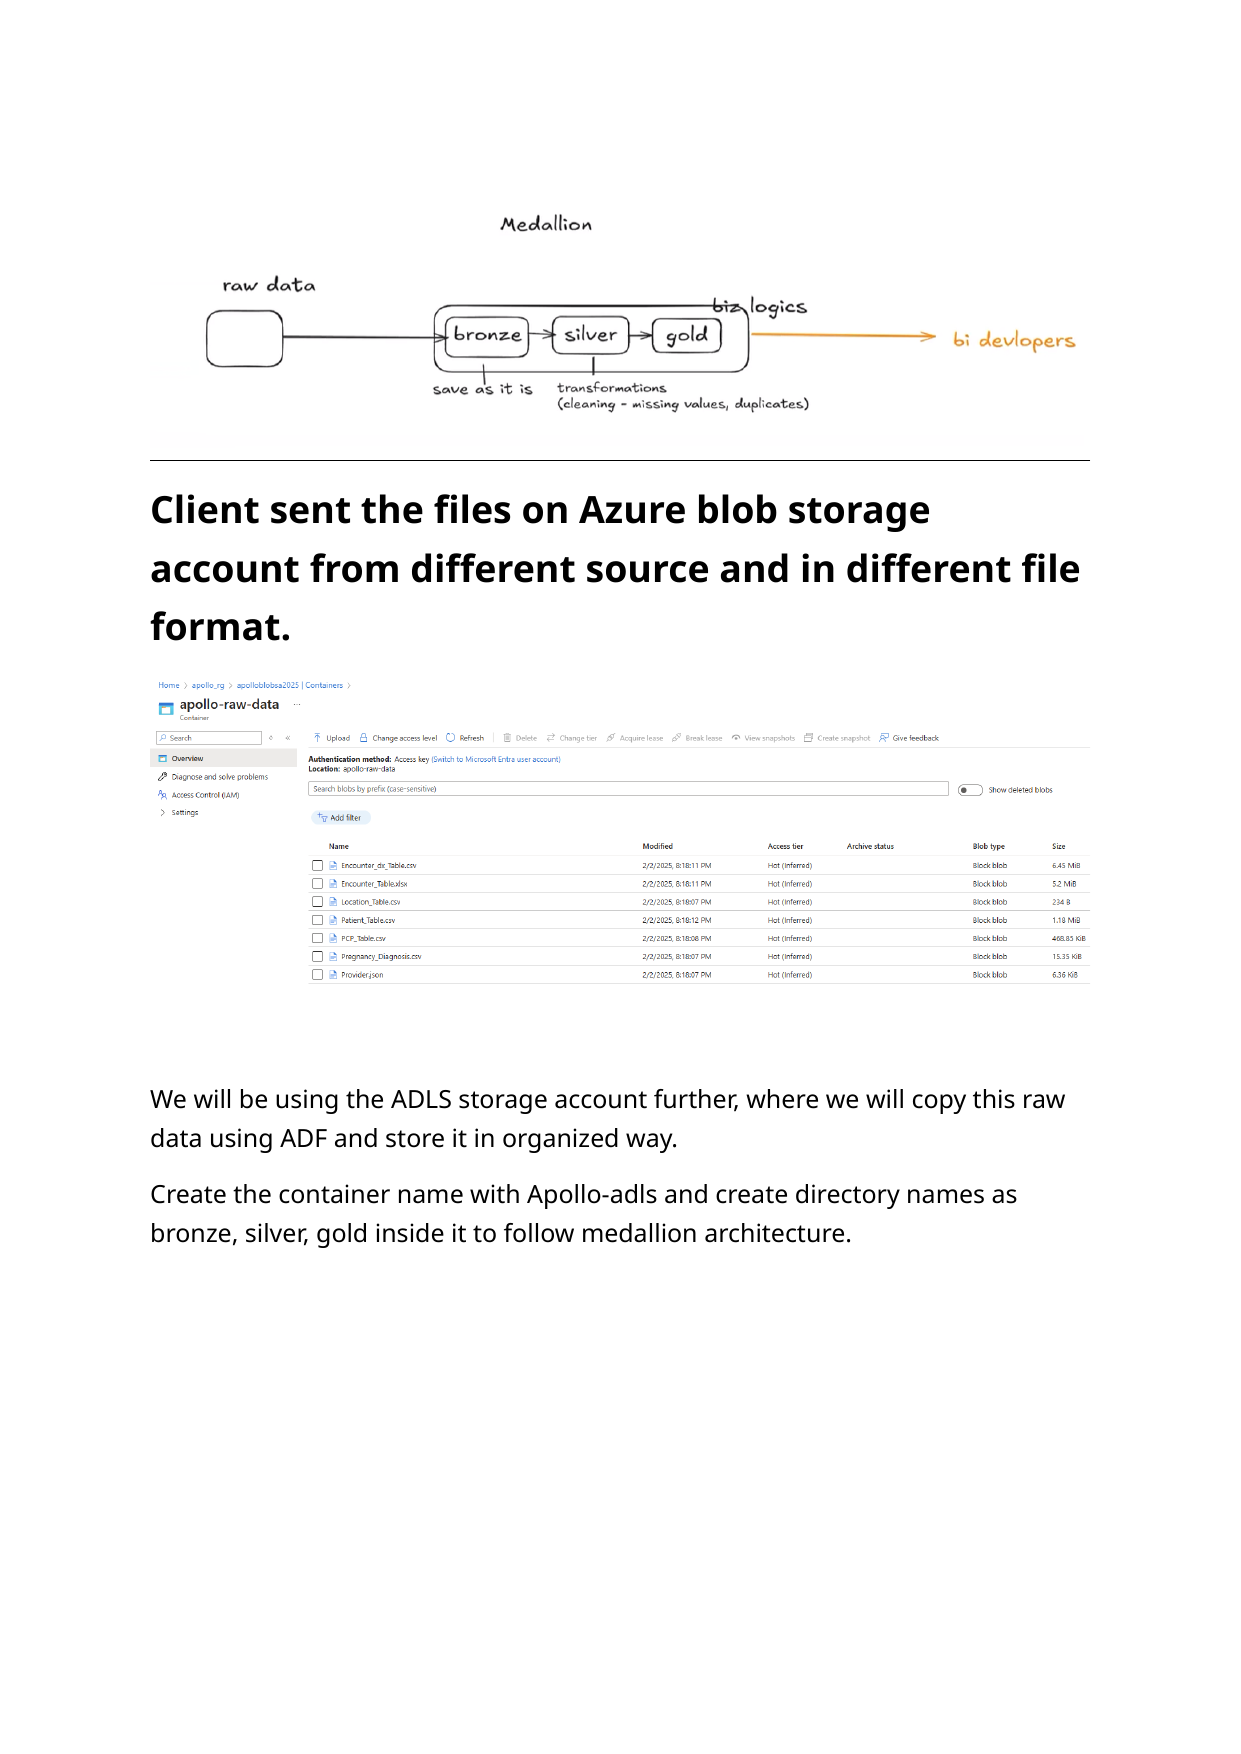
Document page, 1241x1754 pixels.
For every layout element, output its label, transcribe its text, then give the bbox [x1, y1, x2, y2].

picture [150, 675, 1091, 1005]
text Client sent the files on Azure blob storage account from different source and in different file format. [150, 483, 1090, 652]
text Create the container name with Apollo-adls and create directory names as bronze, silver, gold inside it to follow medallion architecture. [150, 1177, 1090, 1250]
picture [150, 150, 1085, 458]
text We will be using the ADLS storage account further, where we will copy this raw data using ADF and store it in organized way. [150, 1082, 1090, 1155]
